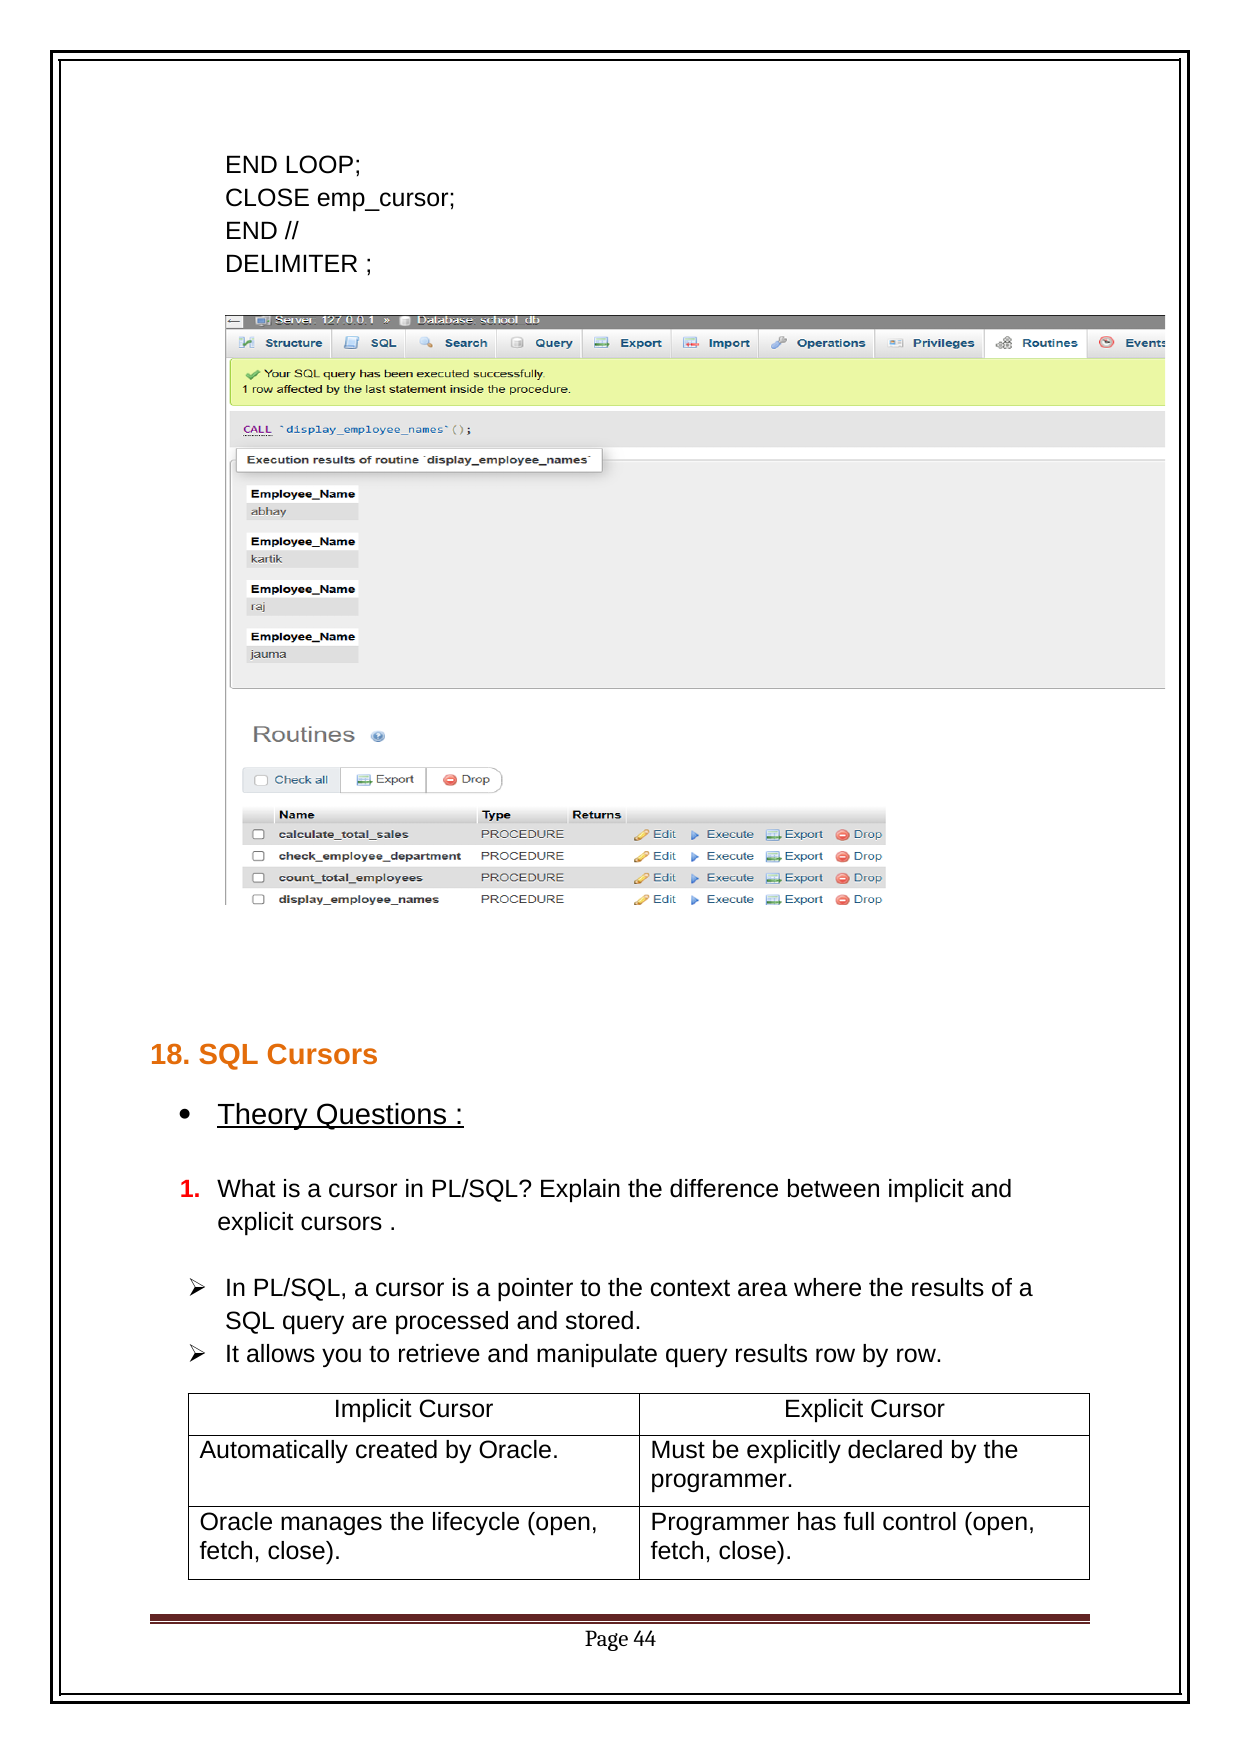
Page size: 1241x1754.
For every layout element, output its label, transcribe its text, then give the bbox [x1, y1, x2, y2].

list CLOSE emp_cursor; [225, 183, 1090, 212]
table_cell Automatically created by Oracle. [189, 1436, 639, 1506]
text 18. SQL Cursors [150, 1037, 1090, 1071]
list DELIMITER ; [225, 249, 1090, 278]
picture [225, 315, 1166, 905]
table_cell Programmer has full control (open, fetch, close). [640, 1507, 1089, 1578]
list It allows you to retrieve and manipulate query results row by row. [187, 1339, 1090, 1368]
table_header Explicit Cursor [640, 1394, 1089, 1434]
list END // [225, 216, 1090, 245]
list What is a cursor in PL/SQL? Explain the difference between implicit and explicit cursors . [179, 1174, 1090, 1236]
list END LOOP; [225, 150, 1090, 179]
table_header Implicit Cursor [189, 1394, 639, 1434]
list In PL/SQL, a cursor is a pointer to the context area where the results of a SQL query are processed and stored. [187, 1273, 1090, 1335]
list Theory Questions : [179, 1097, 1090, 1130]
table_cell Must be explicitly declared by the programmer. [640, 1436, 1089, 1506]
table_cell Oracle manages the lifecycle (open, fetch, close). [189, 1507, 639, 1578]
